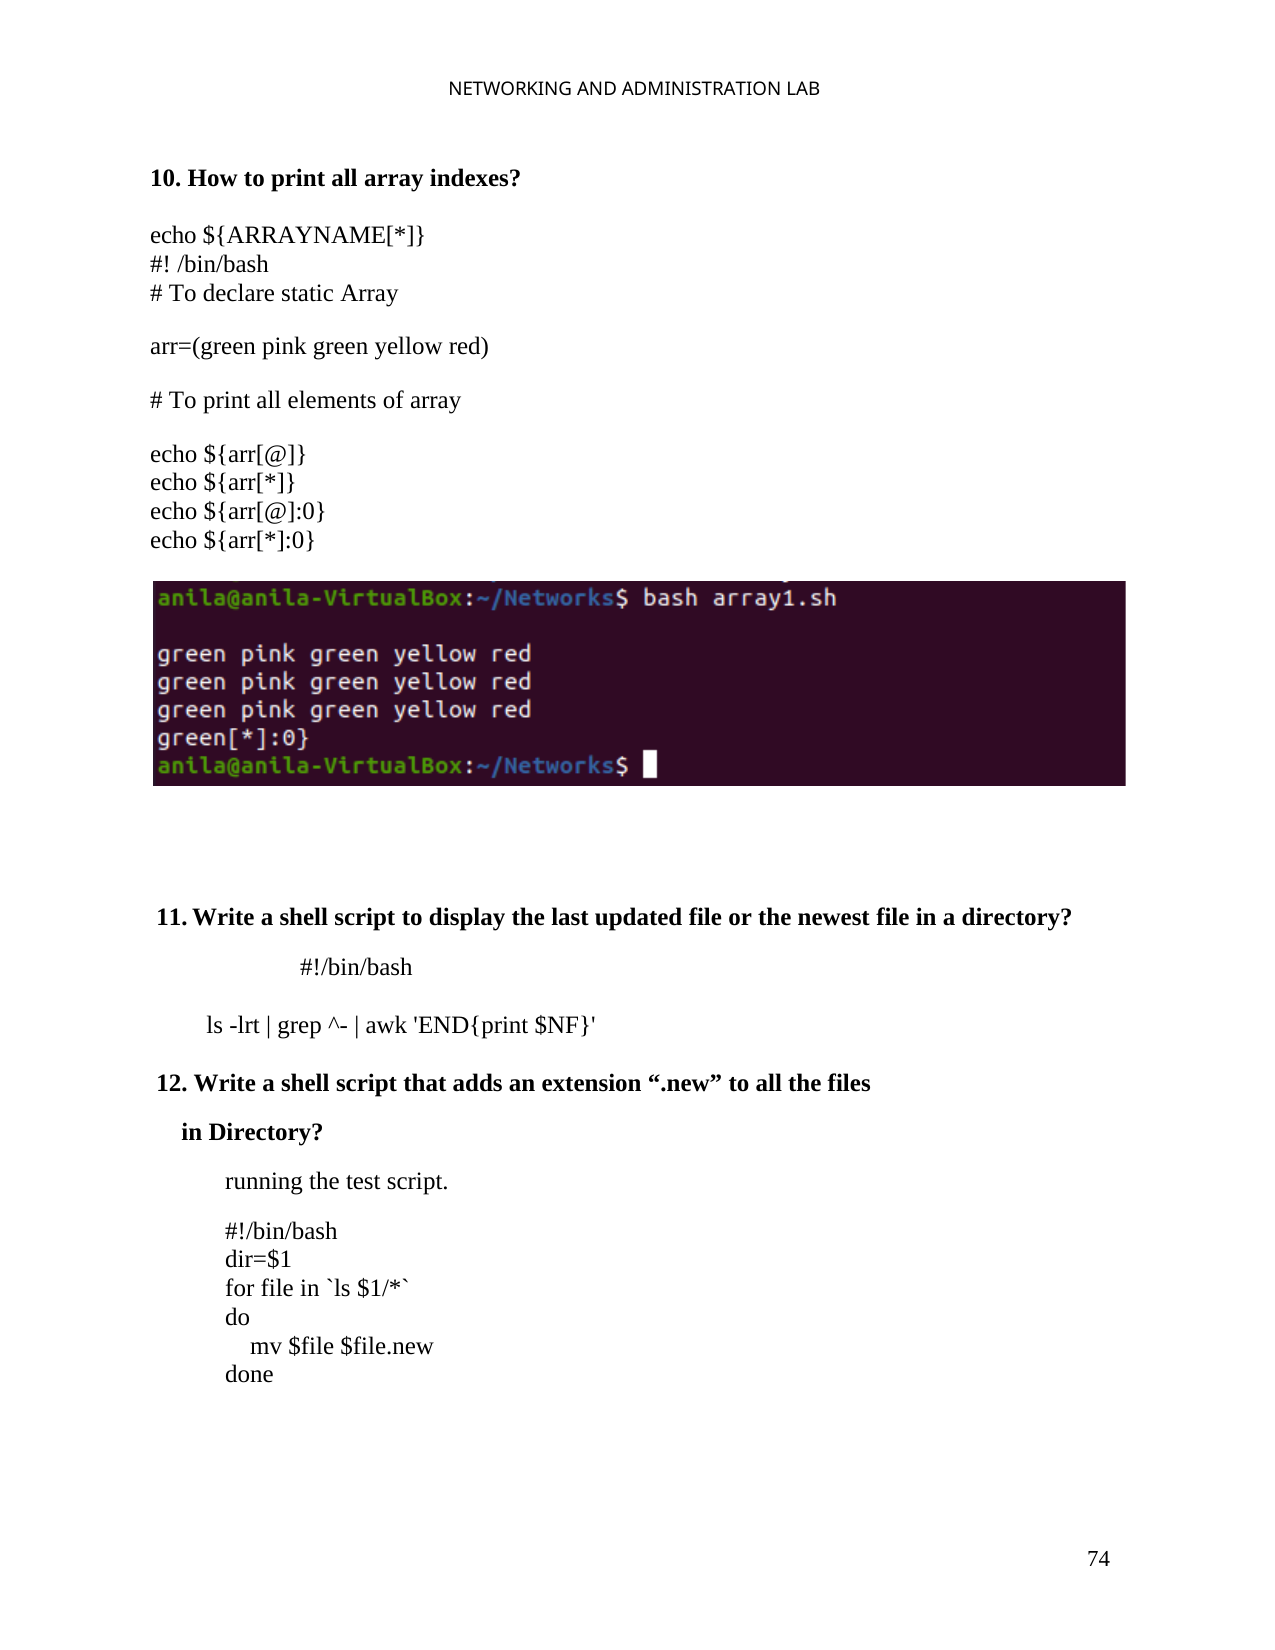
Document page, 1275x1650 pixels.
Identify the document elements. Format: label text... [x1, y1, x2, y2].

text echo ${arr[*]} [150, 467, 1275, 496]
text #!/bin/bash [300, 952, 1275, 980]
subtitle Write a shell script to display the last updated file or the newest file in a directory? [156, 902, 1275, 931]
text echo ${arr[*]:0} [150, 525, 1275, 554]
subtitle How to print all array indexes? [150, 163, 1275, 191]
text ls -lrt | grep ^- | awk 'END{print $NF}' [206, 1010, 1275, 1039]
text echo ${arr[@]} [150, 439, 1275, 467]
text for file in `ls $1/*` do [225, 1273, 412, 1331]
subtitle Write a shell script that adds an extension “.new” to all the files in Directory? [156, 1068, 897, 1146]
text #!/bin/bash dir=$1 [225, 1216, 339, 1273]
text echo ${ARRAYNAME[*]} #! /bin/bash [150, 220, 428, 278]
picture [153, 581, 1126, 786]
text echo ${arr[@]:0} [150, 496, 1275, 525]
text mv $file $file.new done [225, 1331, 436, 1388]
text # To declare static Array arr=(green pink green yellow red) # To print all elements of array [150, 278, 491, 413]
text running the test script. [225, 1166, 1275, 1195]
